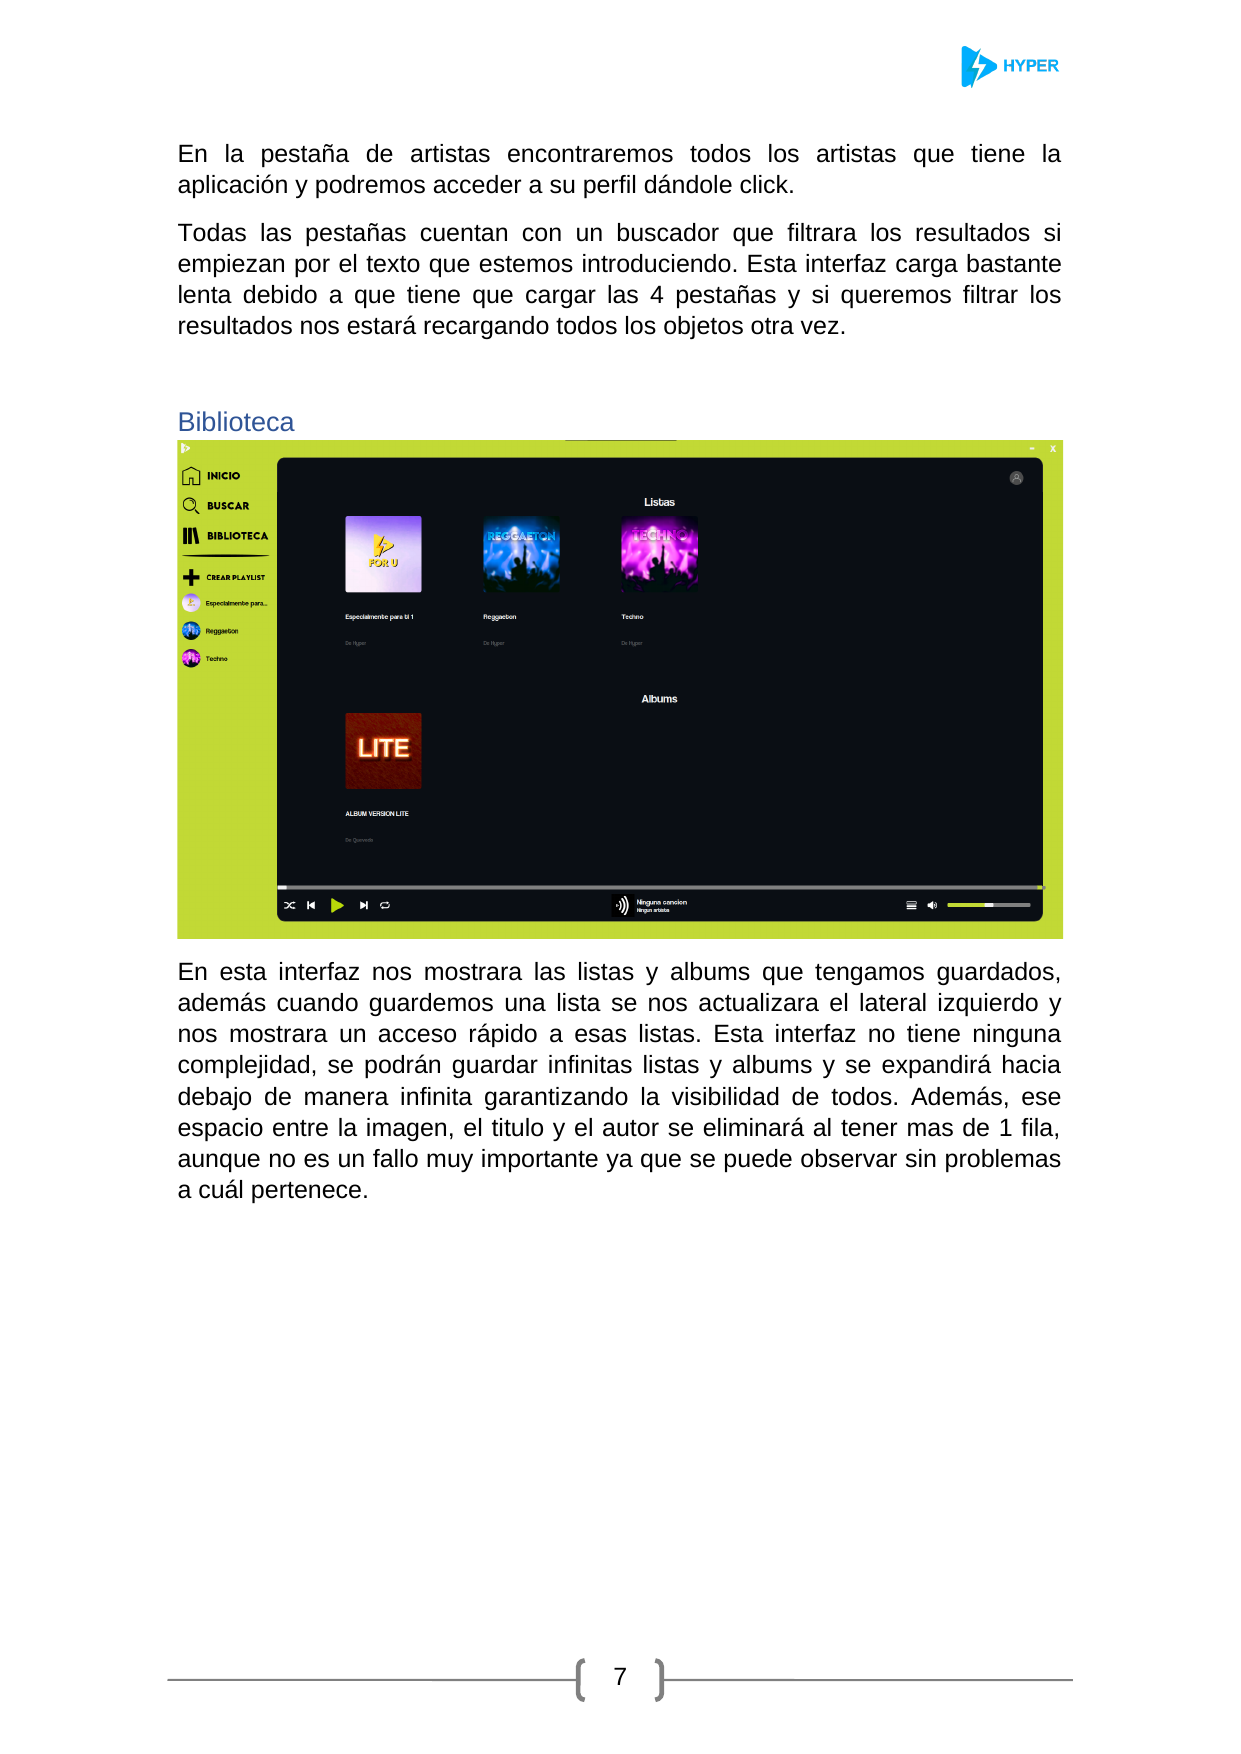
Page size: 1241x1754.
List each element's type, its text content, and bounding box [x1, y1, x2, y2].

text En la pestaña de artistas encontraremos todos los artistas que tiene la aplicación y podremos acceder a su perfil dándole click. [177, 139, 1063, 199]
picture [958, 14, 1064, 120]
text En esta interfaz nos mostrara las listas y albums que tengamos guardados, además cuando guardemos una lista se nos actualizara el lateral izquierdo y nos mostrara un acceso rápido a esas listas. Esta interfaz no tiene ninguna complejidad, se podrán guardar infinitas listas y albums y se expandirá hacia debajo de manera infinita garantizando la visibilidad de todos. Además, ese espacio entre la imagen, el titulo y el autor se eliminará al tener mas de 1 fila, aunque no es un fallo muy importante ya que se puede observar sin problemas a cuál pertenece. [177, 957, 1063, 1203]
subtitle Biblioteca [177, 406, 1063, 438]
text Todas las pestañas cuentan con un buscador que filtrara los resultados si empiezan por el texto que estemos introduciendo. Esta interfaz carga bastante lenta debido a que tiene que cargar las 4 pestañas y si queremos filtrar los resultados nos estará recargando todos los objetos otra vez. [177, 218, 1063, 340]
picture [177, 440, 1064, 939]
